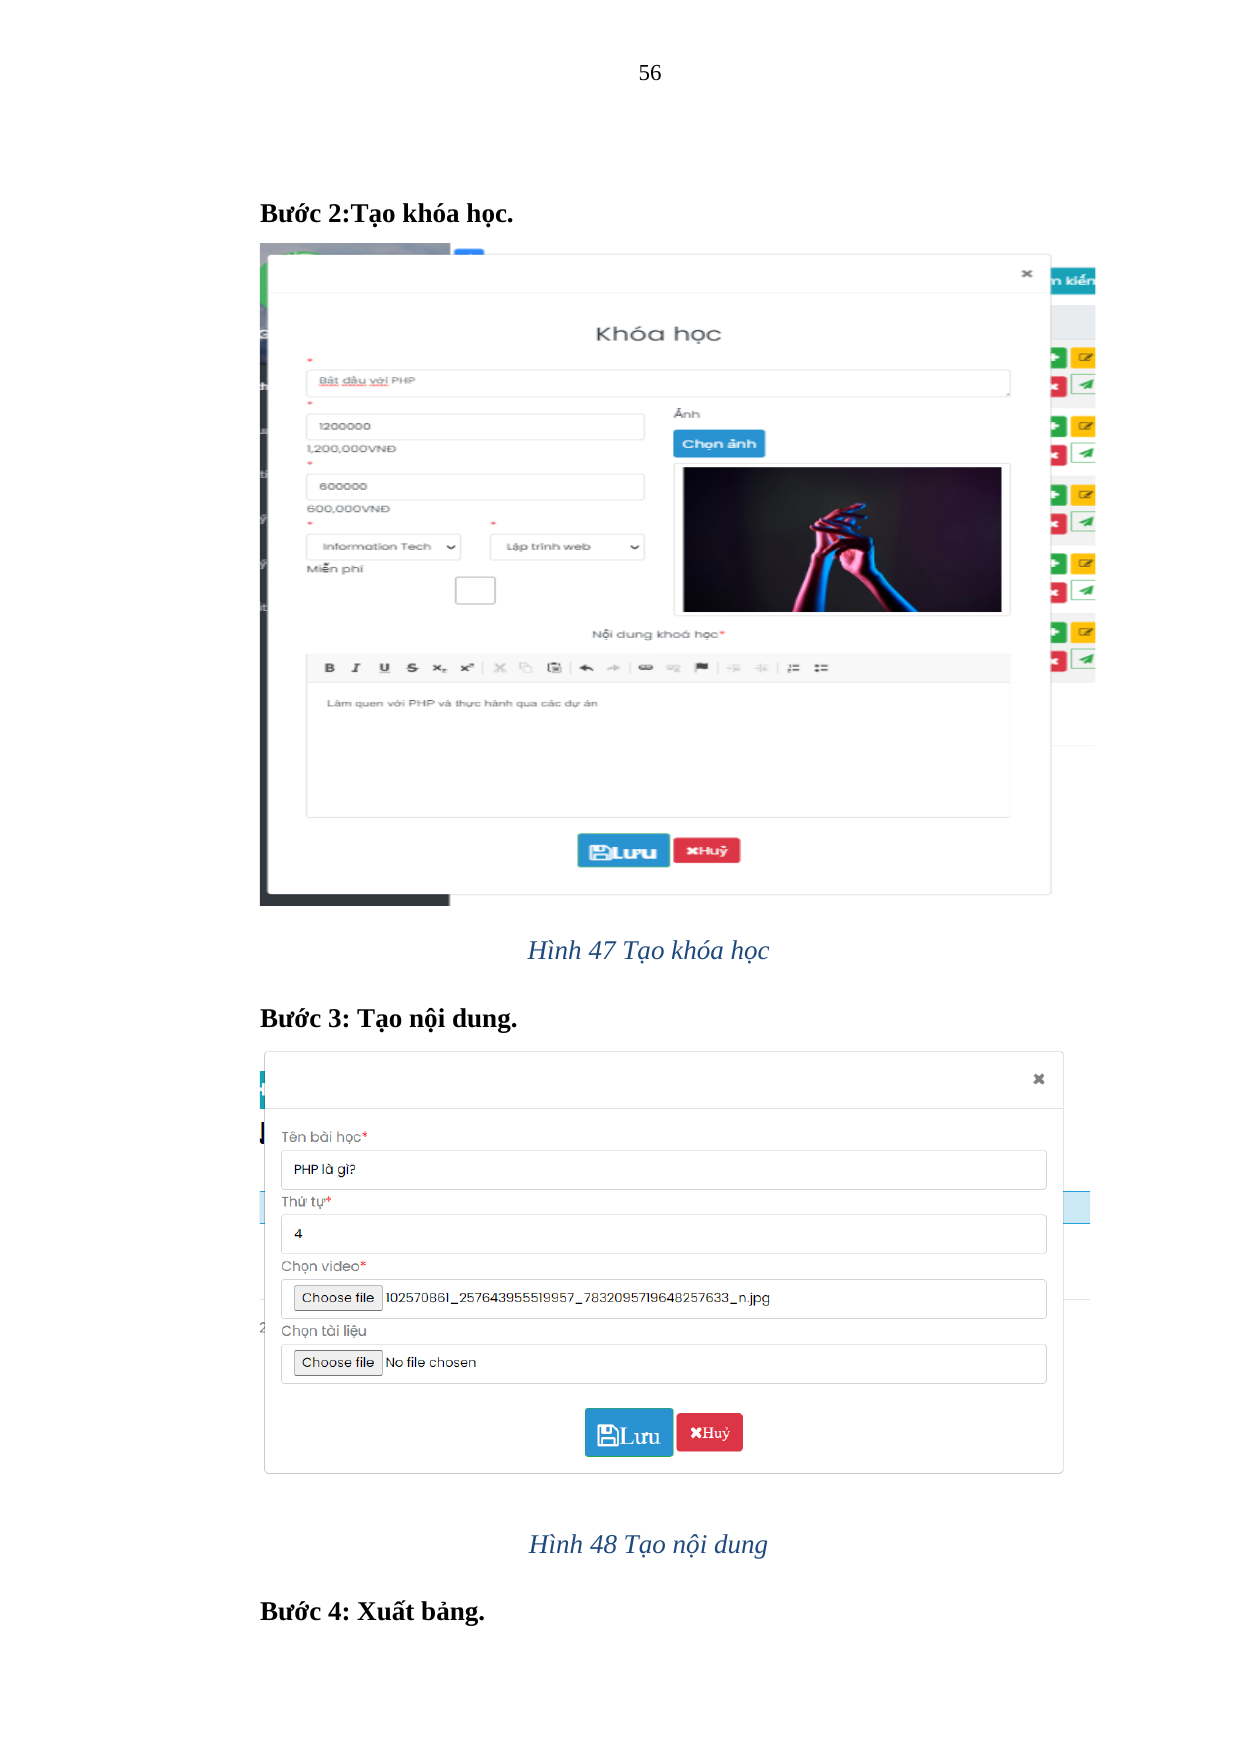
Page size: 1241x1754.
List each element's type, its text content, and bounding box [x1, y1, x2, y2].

picture [259, 243, 1096, 906]
text Hình 47 Tạo khóa học [177, 934, 1122, 965]
list Bước 2:Tạo khóa học. [260, 197, 1122, 228]
list Bước 4: Xuất bảng. [260, 1596, 1122, 1627]
list Bước 3: Tạo nội dung. [260, 1002, 1122, 1033]
text Hình 48 Tạo nội dung [177, 1528, 1122, 1559]
picture [259, 1048, 1091, 1499]
